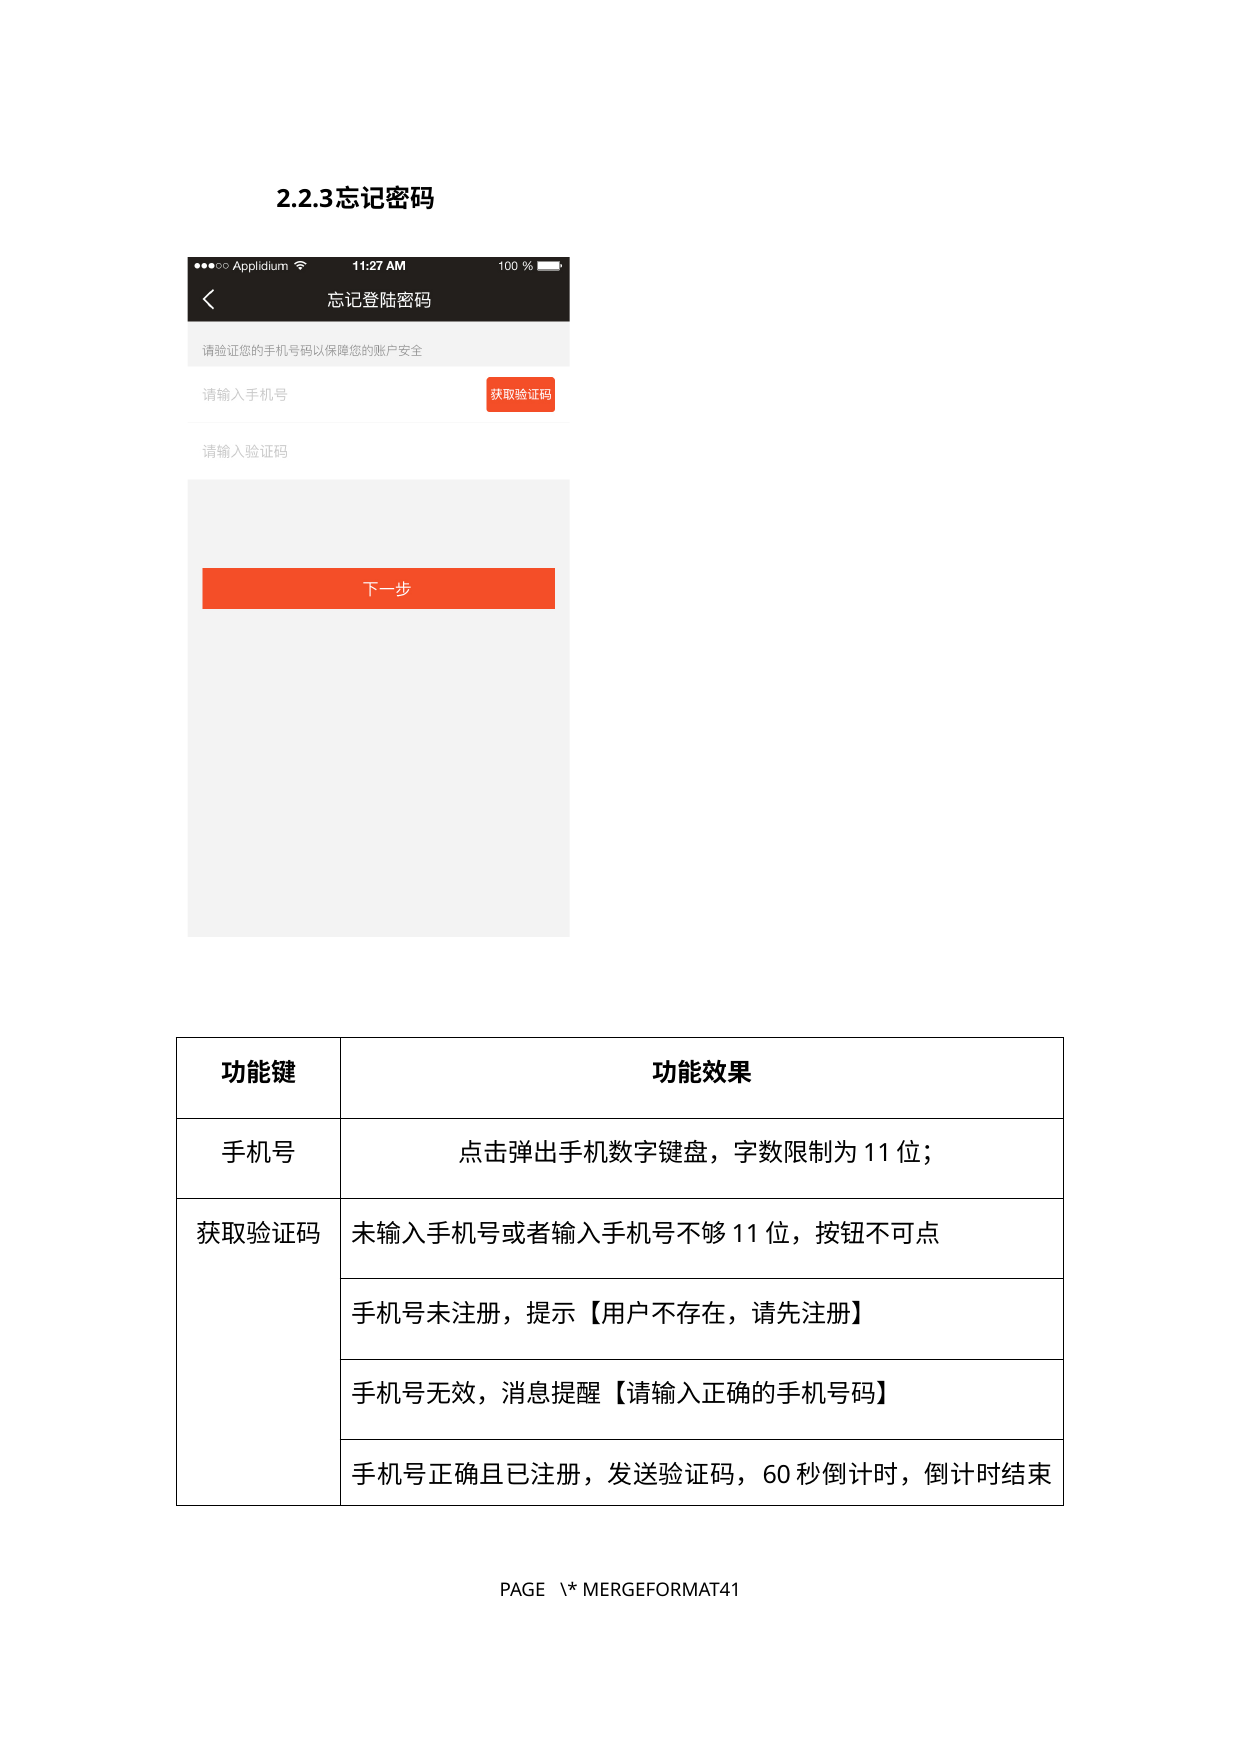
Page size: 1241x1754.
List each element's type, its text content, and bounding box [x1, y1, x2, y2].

table_cell 手机号 [177, 1119, 340, 1198]
table_cell 手机号无效，消息提醒【请输入正确的手机号码】 [341, 1360, 1063, 1439]
table_header 功能键 [177, 1038, 340, 1117]
table_cell 手机号未注册，提示【用户不存在，请先注册】 [341, 1279, 1063, 1358]
picture [187, 257, 570, 937]
table_cell 获取验证码 [177, 1199, 340, 1505]
table_cell 点击弹出手机数字键盘，字数限制为11位； [341, 1119, 1063, 1198]
table_header 功能效果 [341, 1038, 1063, 1117]
table_cell 未输入手机号或者输入手机号不够11位，按钮不可点 [341, 1199, 1063, 1278]
subtitle 忘记密码 [276, 164, 1053, 229]
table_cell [341, 1440, 1063, 1505]
